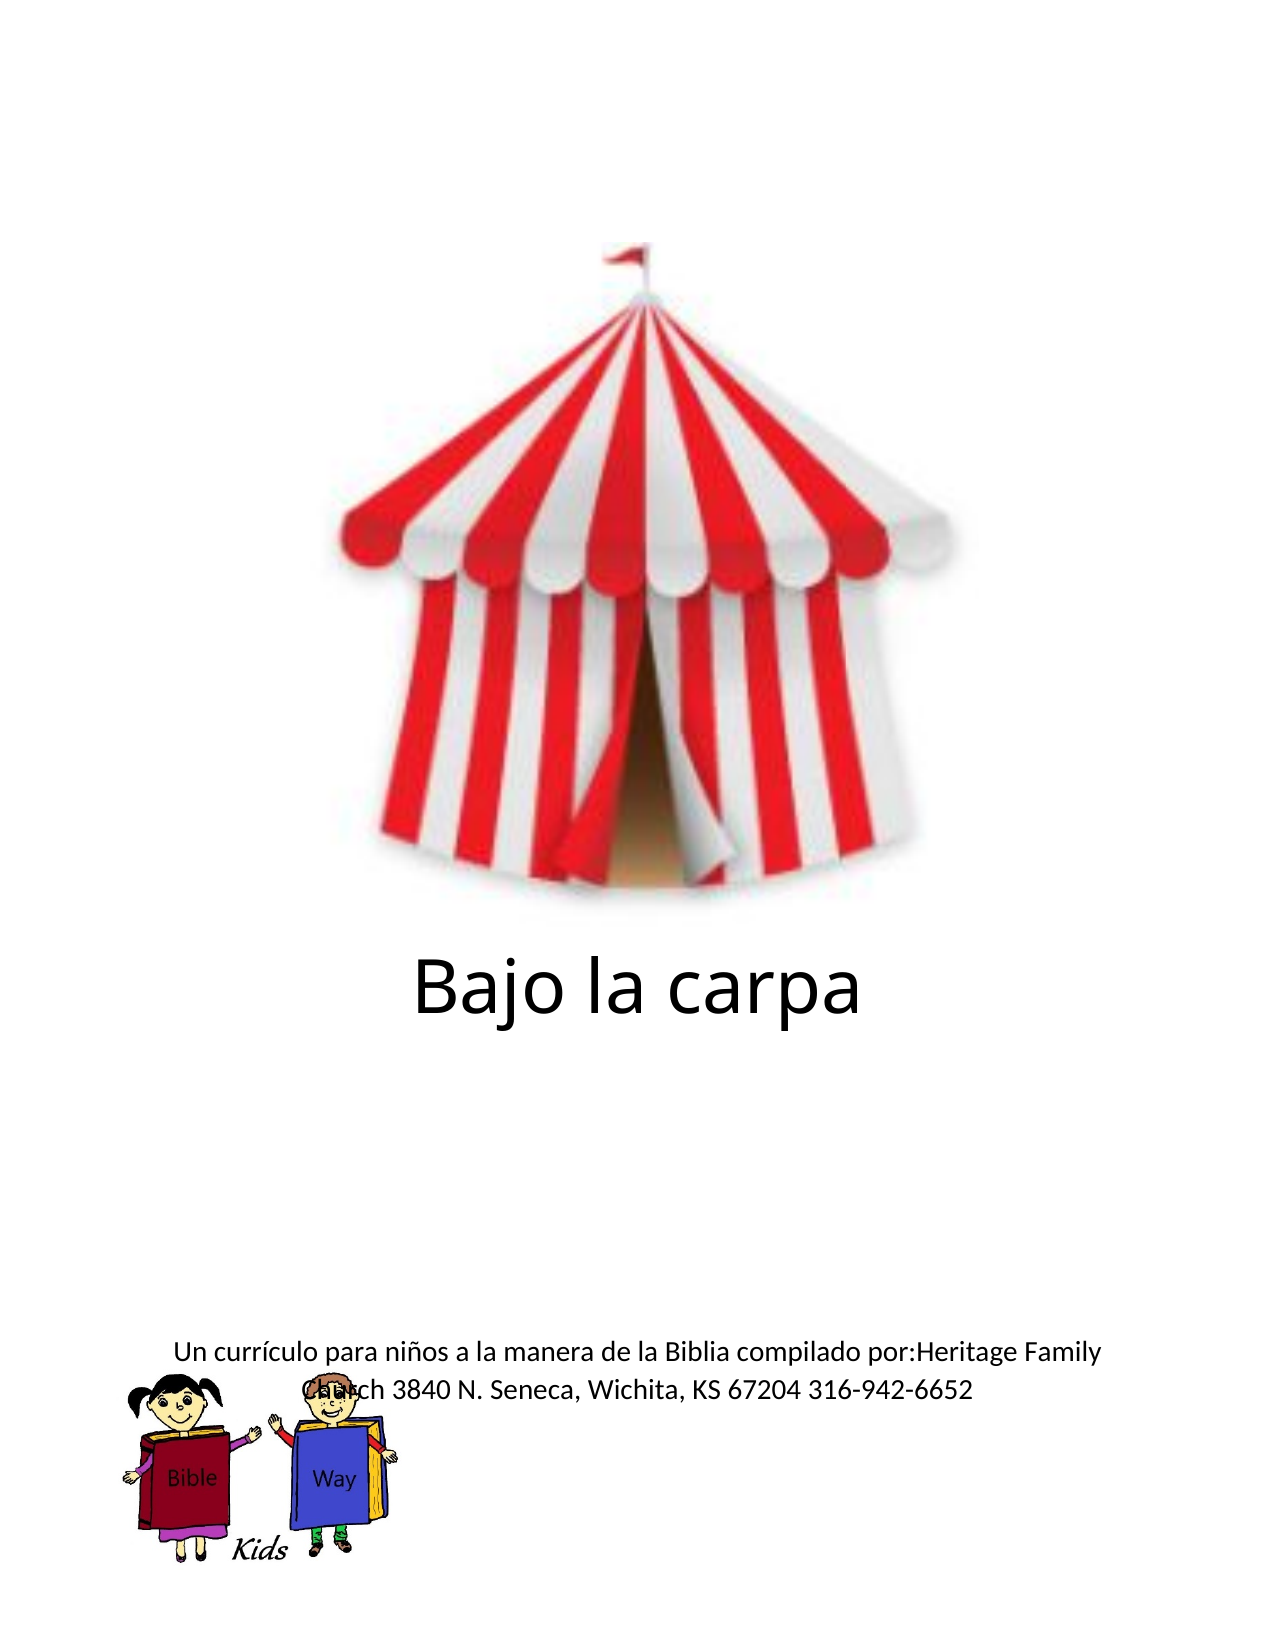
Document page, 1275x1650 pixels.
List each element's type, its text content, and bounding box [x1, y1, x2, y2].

text Bajo la carpa [150, 933, 1125, 1035]
picture [103, 1342, 409, 1570]
text Un currículo para niños a la manera de la Biblia compilado por:Heritage Family Church 3840 N. Seneca, Wichita, KS 67204 316-942-6652 [150, 1294, 1125, 1407]
picture [310, 242, 980, 927]
